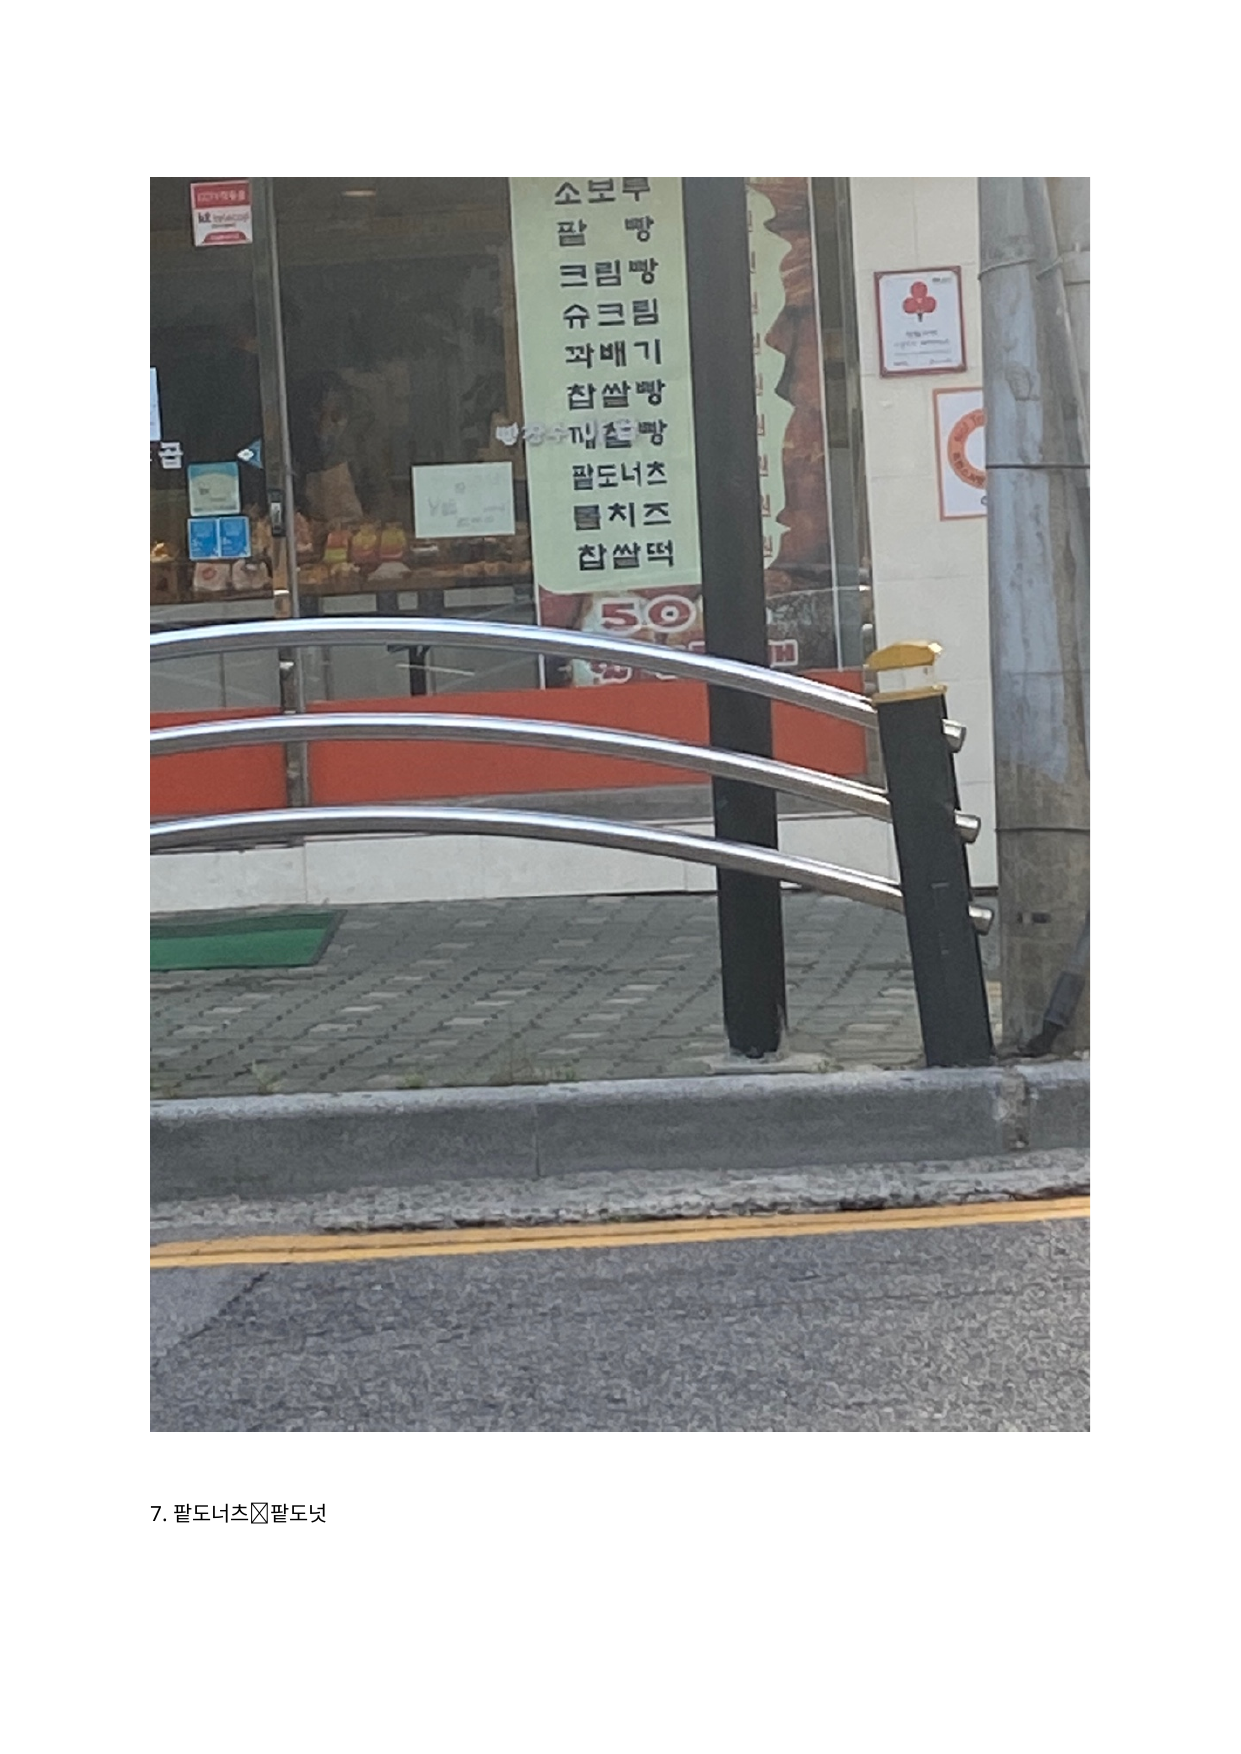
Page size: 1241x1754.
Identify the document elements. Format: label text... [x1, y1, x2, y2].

picture [150, 177, 1091, 1432]
text 7. 팥도너츠팥도넛 [150, 1498, 1090, 1528]
